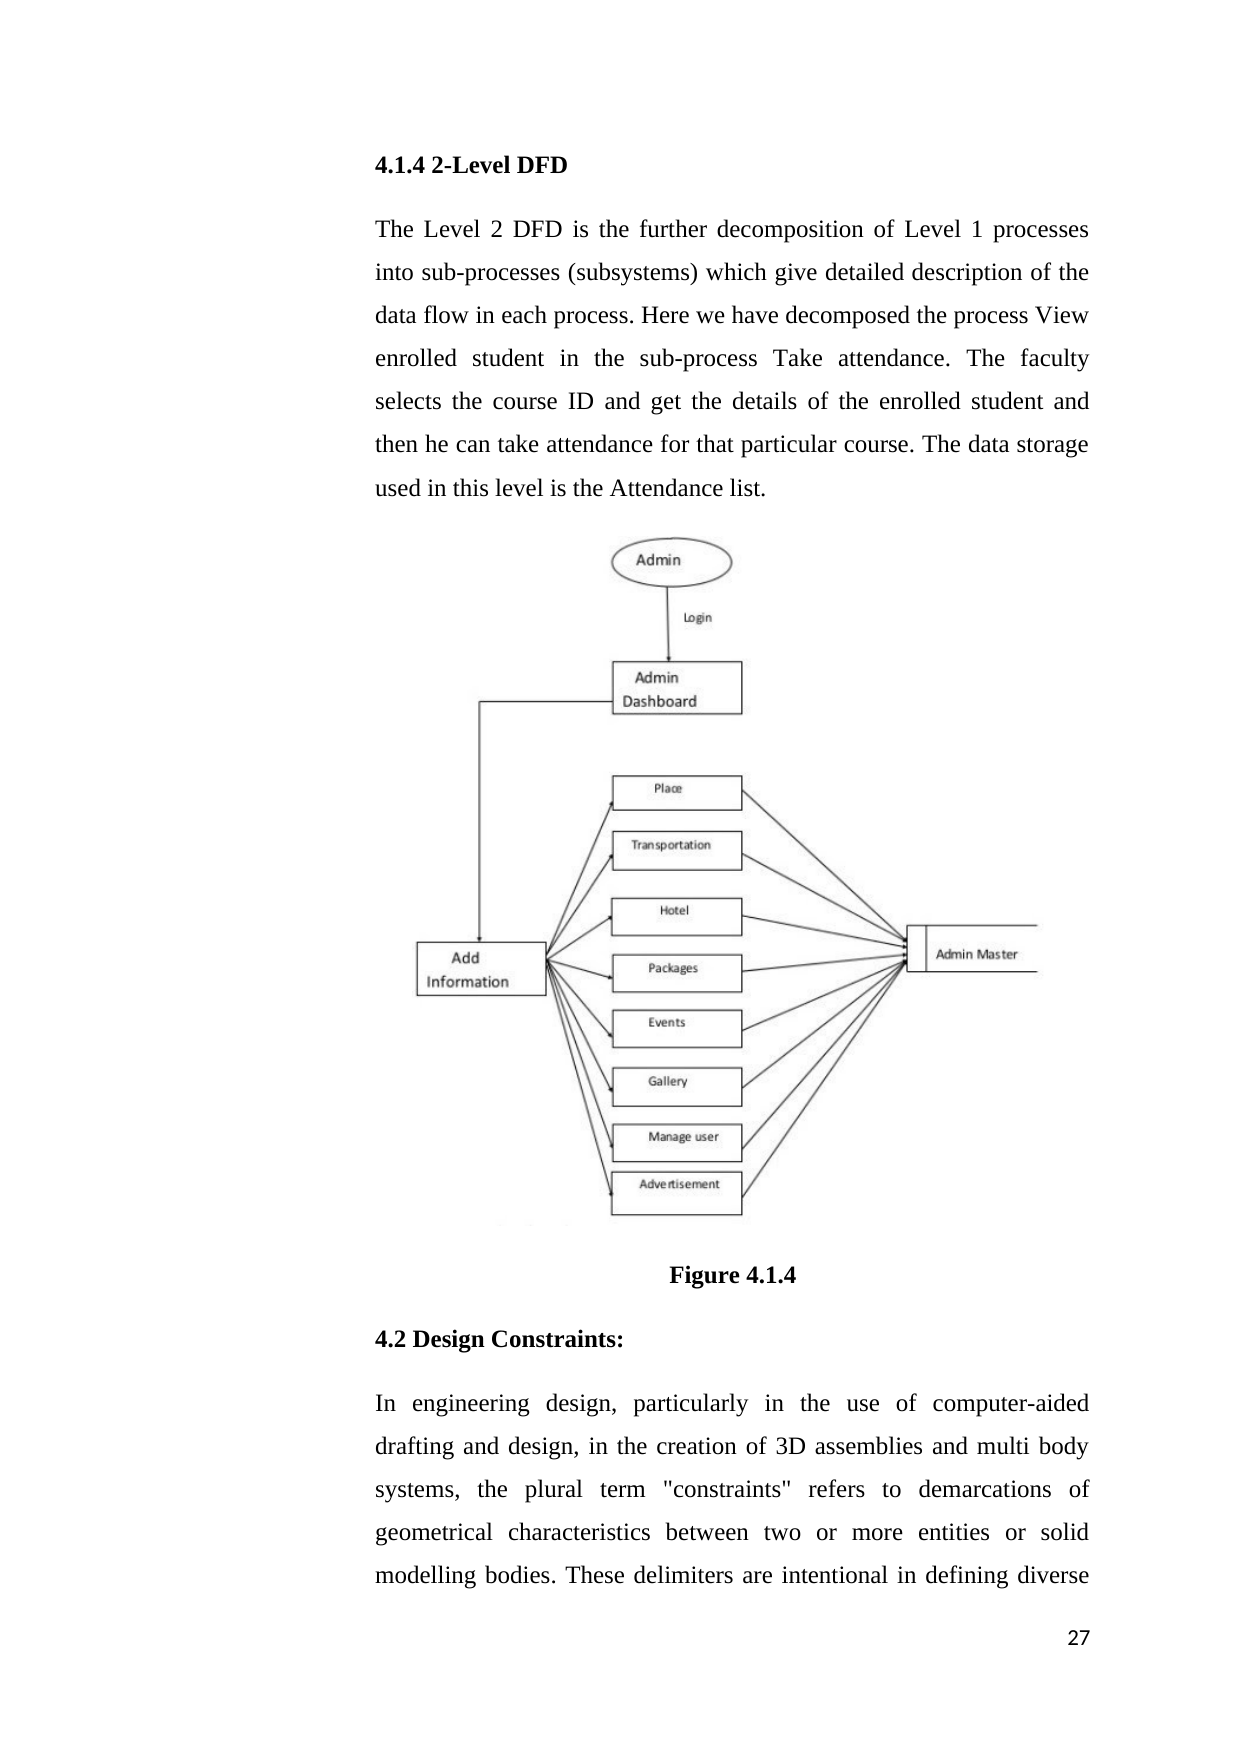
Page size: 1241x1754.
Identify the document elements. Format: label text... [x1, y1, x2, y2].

text 4.1.4 2-Level DFD [375, 150, 1090, 179]
text 4.2 Design Constraints: [375, 1324, 1090, 1353]
text The Level 2 DFD is the further decomposition of Level 1 processes into sub-processes (subsystems) which give detailed description of the data flow in each process. Here we have decomposed the process View enrolled student in the sub-process Take attendance. The faculty selects the course ID and get the details of the enrolled student and then he can take attendance for that particular course. The data storage used in this level is the Attendance list. [375, 214, 1090, 501]
text Figure 4.1.4 [375, 1260, 1090, 1289]
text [375, 1388, 1090, 1589]
picture [411, 536, 1054, 1226]
